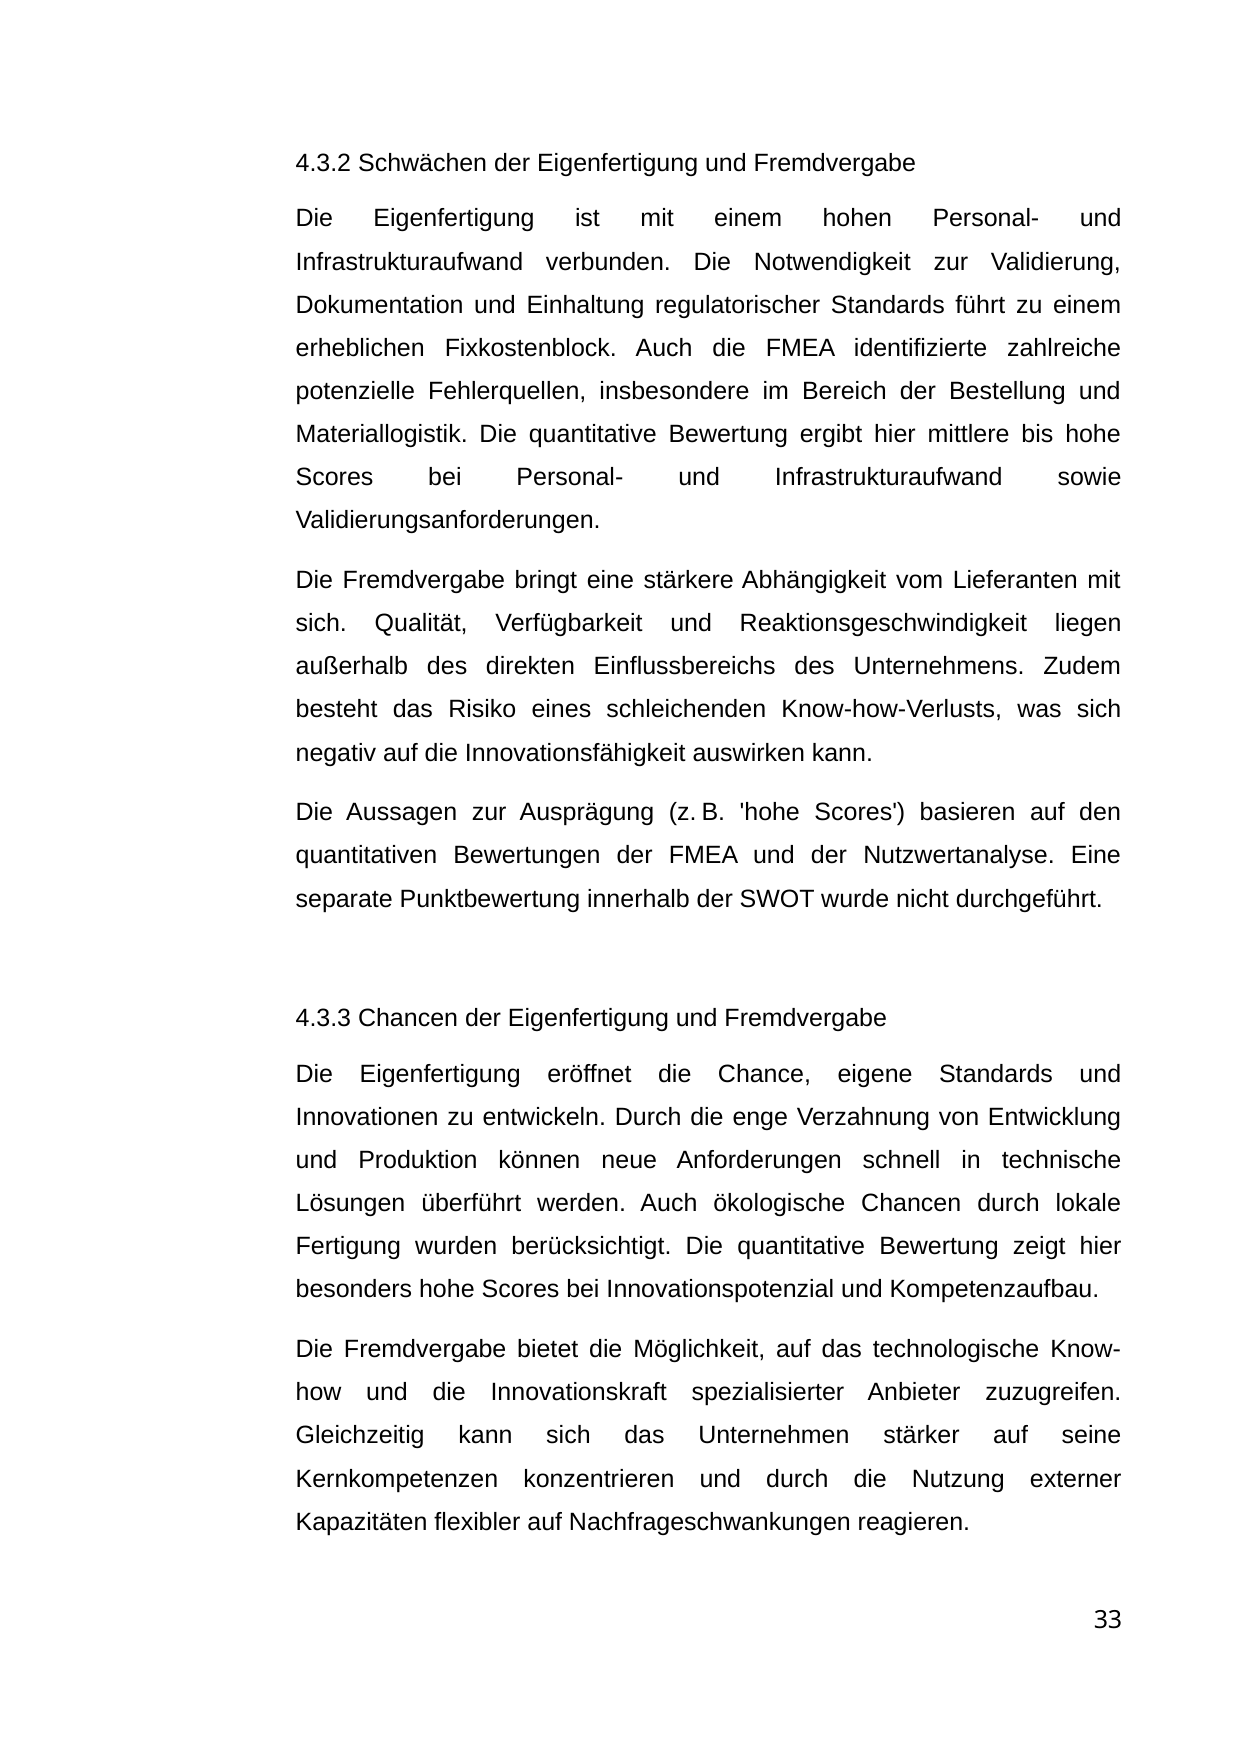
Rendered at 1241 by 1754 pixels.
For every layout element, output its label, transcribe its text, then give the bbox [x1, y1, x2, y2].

text Die Fremdvergabe bietet die Möglichkeit, auf das technologische Know-how und die Innovationskraft spezialisierter Anbieter zuzugreifen. Gleichzeitig kann sich das Unternehmen stärker auf seine Kernkompetenzen konzentrieren und durch die Nutzung externer Kapazitäten flexibler auf Nachfrageschwankungen reagieren. [295, 1334, 1122, 1535]
text Die Fremdvergabe bringt eine stärkere Abhängigkeit vom Lieferanten mit sich. Qualität, Verfügbarkeit und Reaktionsgeschwindigkeit liegen außerhalb des direkten Einflussbereichs des Unternehmens. Zudem besteht das Risiko eines schleichenden Know-how-Verlusts, was sich negativ auf die Innovationsfähigkeit auswirken kann. [295, 565, 1122, 766]
text Chancen der Eigenfertigung und Fremdvergabe [295, 1003, 1122, 1032]
text Die Eigenfertigung eröffnet die Chance, eigene Standards und Innovationen zu entwickeln. Durch die enge Verzahnung von Entwicklung und Produktion können neue Anforderungen schnell in technische Lösungen überführt werden. Auch ökologische Chancen durch lokale Fertigung wurden berücksichtigt. Die quantitative Bewertung zeigt hier besonders hohe Scores bei Innovationspotenzial und Kompetenzaufbau. [295, 1059, 1122, 1303]
text Schwächen der Eigenfertigung und Fremdvergabe [295, 148, 1122, 176]
text Die Aussagen zur Ausprägung (z. B. 'hohe Scores') basieren auf den quantitativen Bewertungen der FMEA und der Nutzwertanalyse. Eine separate Punktbewertung innerhalb der SWOT wurde nicht durchgeführt. [295, 797, 1122, 912]
text Die Eigenfertigung ist mit einem hohen Personal- und Infrastrukturaufwand verbunden. Die Notwendigkeit zur Validierung, Dokumentation und Einhaltung regulatorischer Standards führt zu einem erheblichen Fixkostenblock. Auch die FMEA identifizierte zahlreiche potenzielle Fehlerquellen, insbesondere im Bereich der Bestellung und Materiallogistik. Die quantitative Bewertung ergibt hier mittlere bis hohe Scores bei Personal- und Infrastrukturaufwand sowie Validierungsanforderungen. [295, 203, 1122, 534]
